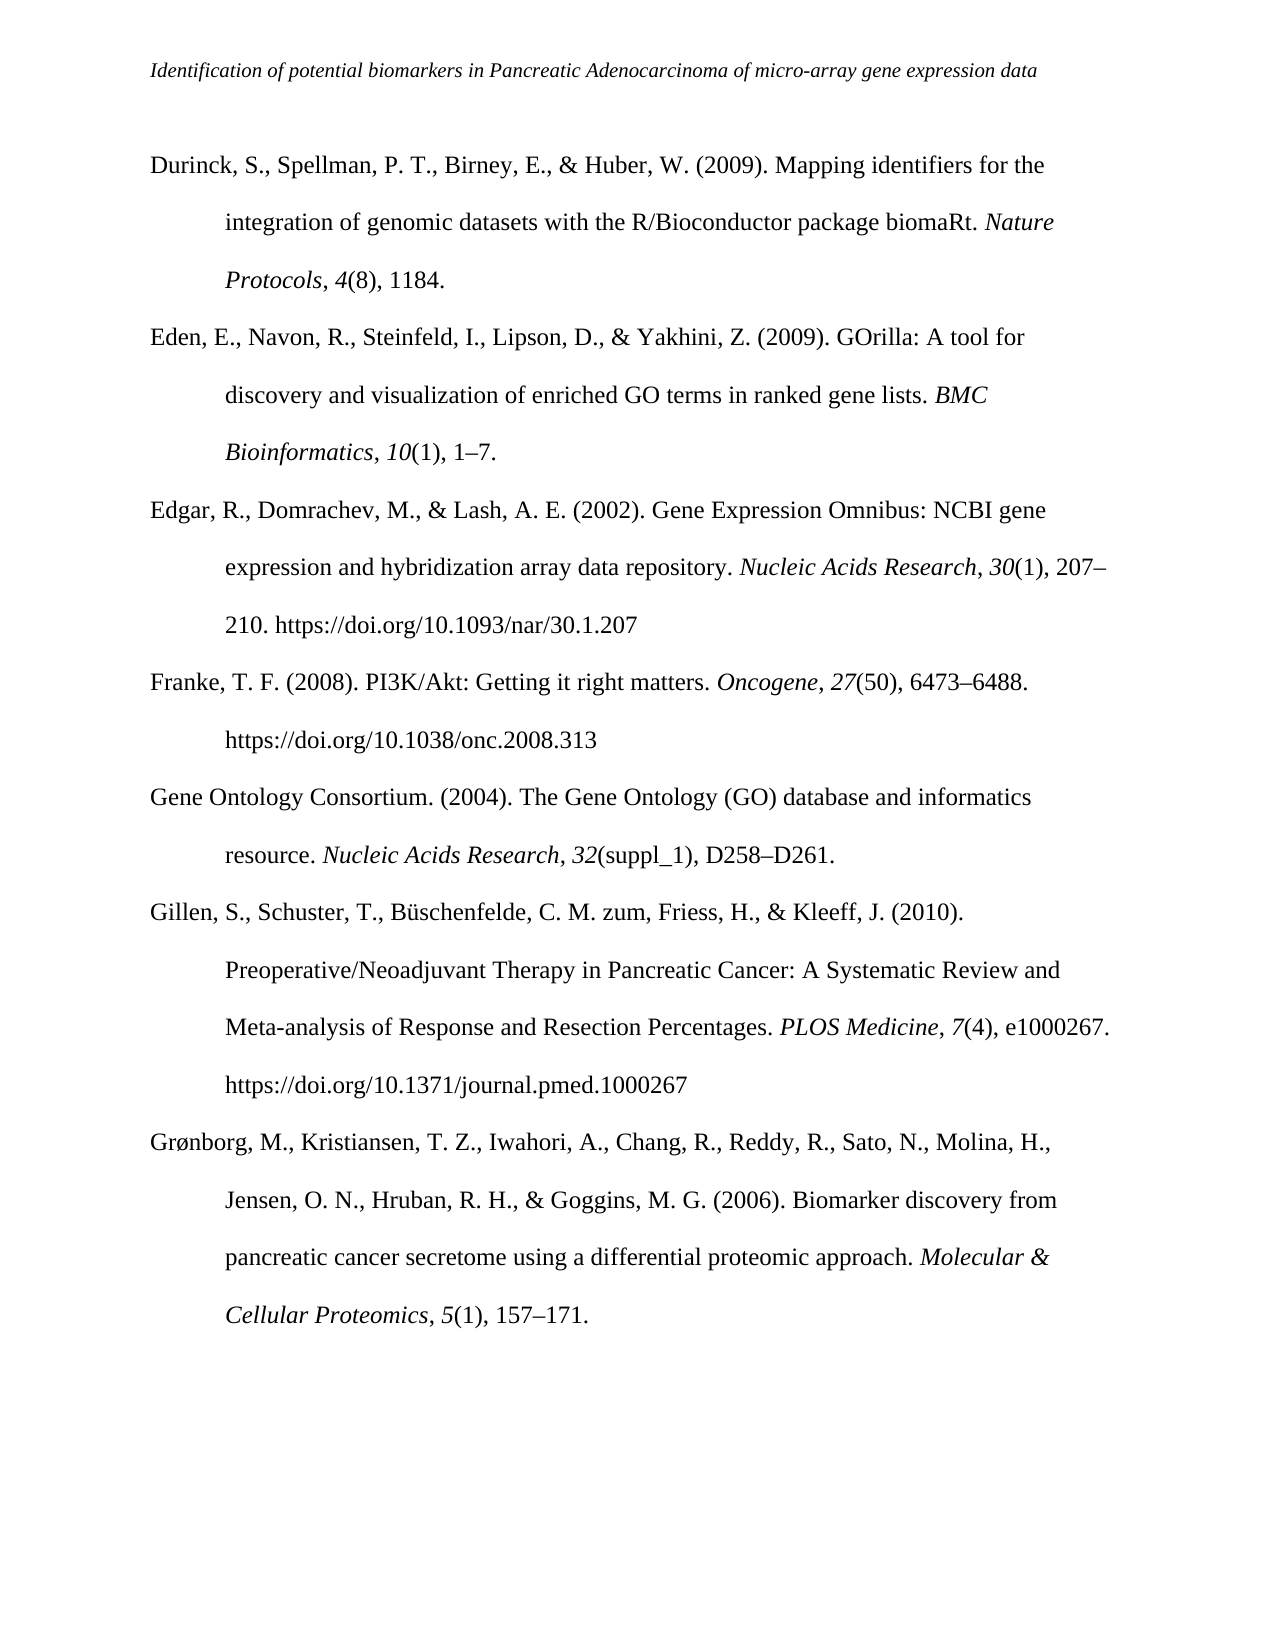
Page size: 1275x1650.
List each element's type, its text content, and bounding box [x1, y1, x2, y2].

text Grønborg, M., Kristiansen, T. Z., Iwahori, A., Chang, R., Reddy, R., Sato, N., Molina, H., Jensen, O. N., Hruban, R. H., & Goggins, M. G. (2006). Biomarker discovery from pancreatic cancer secretome using a differential proteomic approach. Molecular & Cellular Proteomics, 5(1), 157–171. [150, 1127, 1125, 1329]
text Gillen, S., Schuster, T., Büschenfelde, C. M. zum, Friess, H., & Kleeff, J. (2010). Preoperative/Neoadjuvant Therapy in Pancreatic Cancer: A Systematic Review and Meta-analysis of Response and Resection Percentages. PLOS Medicine, 7(4), e1000267. https://doi.org/10.1371/journal.pmed.1000267 [150, 897, 1125, 1099]
text Eden, E., Navon, R., Steinfeld, I., Lipson, D., & Yakhini, Z. (2009). GOrilla: A tool for discovery and visualization of enriched GO terms in ranked gene lists. BMC Bioinformatics, 10(1), 1–7. [150, 322, 1125, 466]
text Edgar, R., Domrachev, M., & Lash, A. E. (2002). Gene Expression Omnibus: NCBI gene expression and hybridization array data repository. Nucleic Acids Research, 30(1), 207–210. https://doi.org/10.1093/nar/30.1.207 [150, 495, 1125, 639]
text Gene Ontology Consortium. (2004). The Gene Ontology (GO) database and informatics resource. Nucleic Acids Research, 32(suppl_1), D258–D261. [150, 782, 1125, 869]
text Franke, T. F. (2008). PI3K/Akt: Getting it right matters. Oncogene, 27(50), 6473–6488. https://doi.org/10.1038/onc.2008.313 [150, 667, 1125, 754]
text Durinck, S., Spellman, P. T., Birney, E., & Huber, W. (2009). Mapping identifiers for the integration of genomic datasets with the R/Bioconductor package biomaRt. Nature Protocols, 4(8), 1184. [150, 150, 1125, 294]
